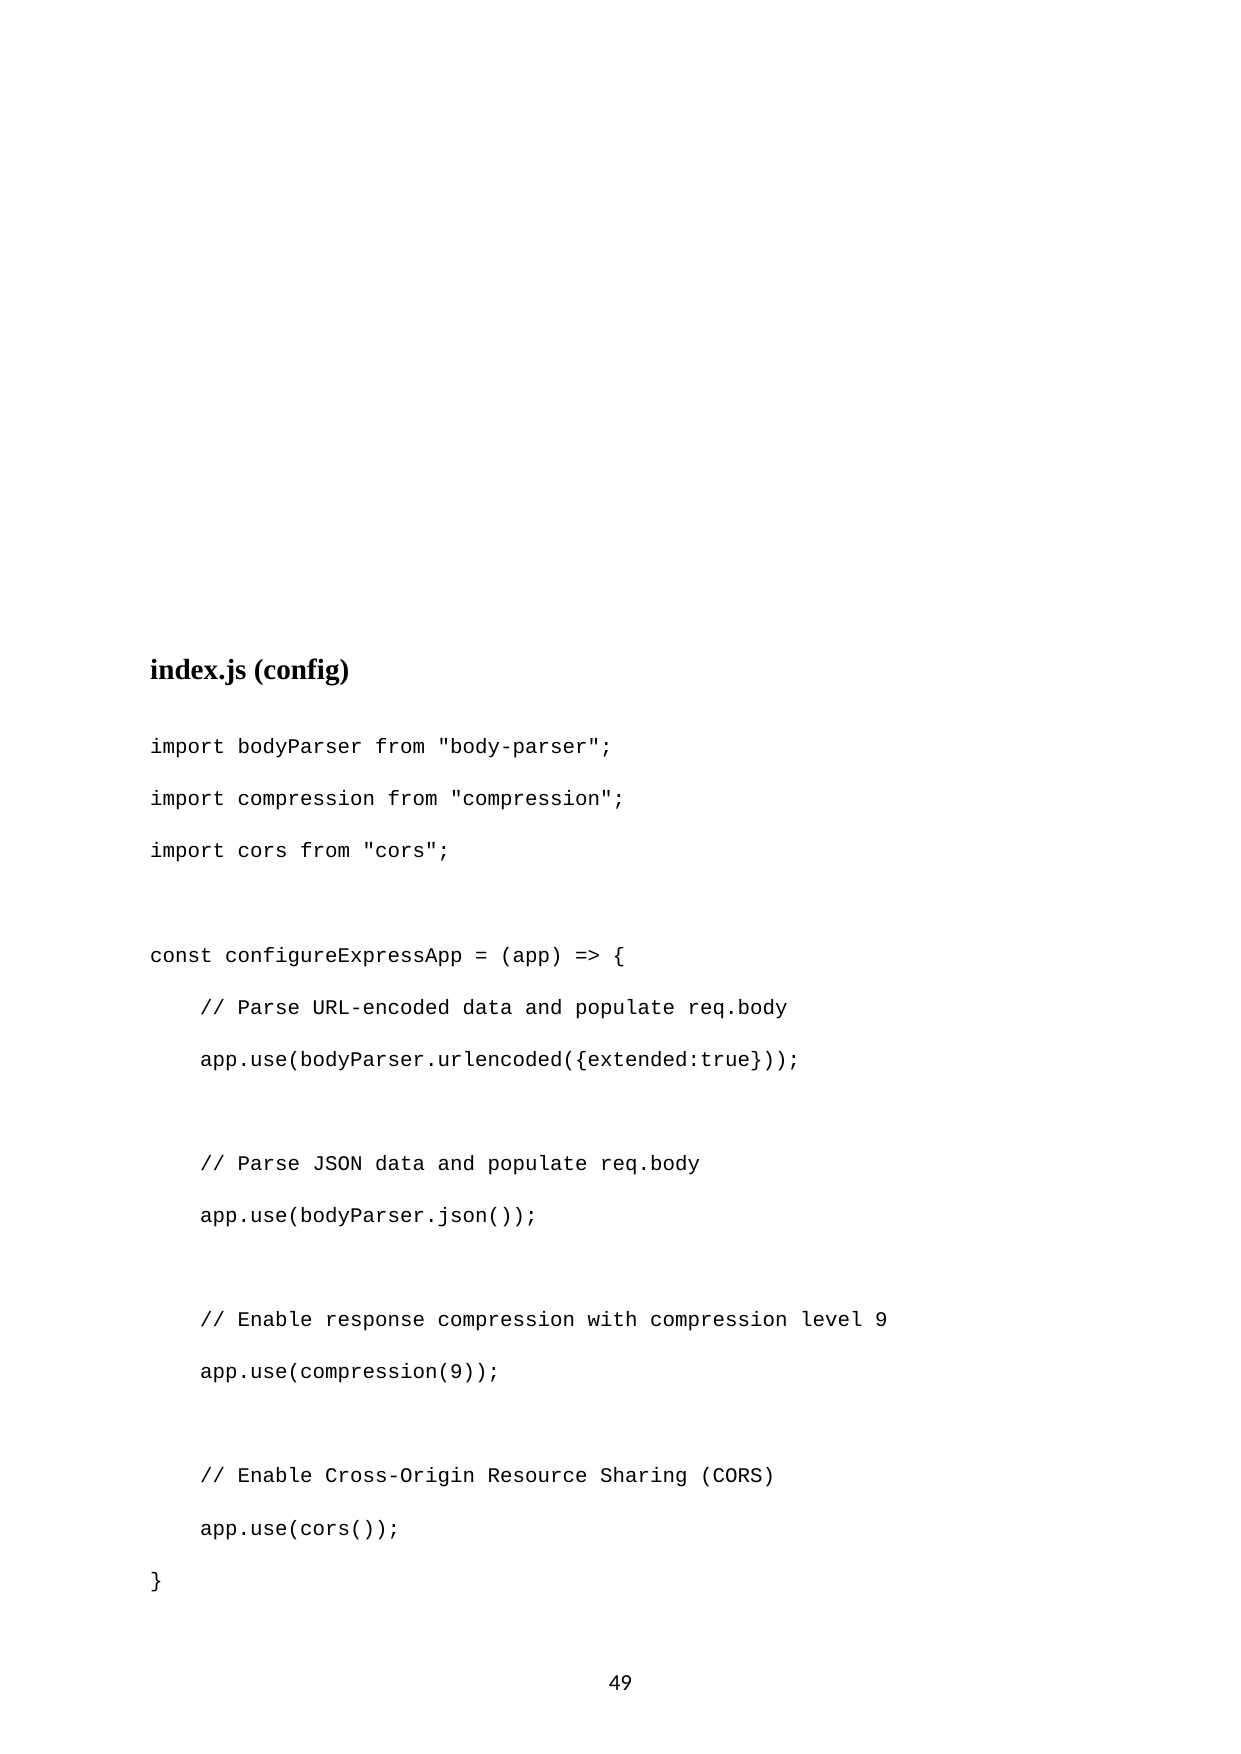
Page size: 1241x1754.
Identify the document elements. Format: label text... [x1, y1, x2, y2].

text import bodyParser from "body-parser"; [150, 736, 1090, 760]
text index.js (config) [150, 652, 1090, 686]
text // Parse JSON data and populate req.body [150, 1153, 1090, 1177]
text app.use(cors()); [150, 1517, 1090, 1541]
text } [150, 1569, 1090, 1593]
text app.use(compression(9)); [150, 1361, 1090, 1385]
text import compression from "compression"; [150, 788, 1090, 812]
text import cors from "cors"; [150, 840, 1090, 864]
text // Parse URL-encoded data and populate req.body [150, 997, 1090, 1020]
text const configureExpressApp = (app) => { [150, 944, 1090, 968]
text // Enable response compression with compression level 9 [150, 1309, 1090, 1333]
text app.use(bodyParser.urlencoded({extended:true})); [150, 1049, 1090, 1072]
text // Enable Cross-Origin Resource Sharing (CORS) [150, 1465, 1090, 1489]
text app.use(bodyParser.json()); [150, 1205, 1090, 1229]
